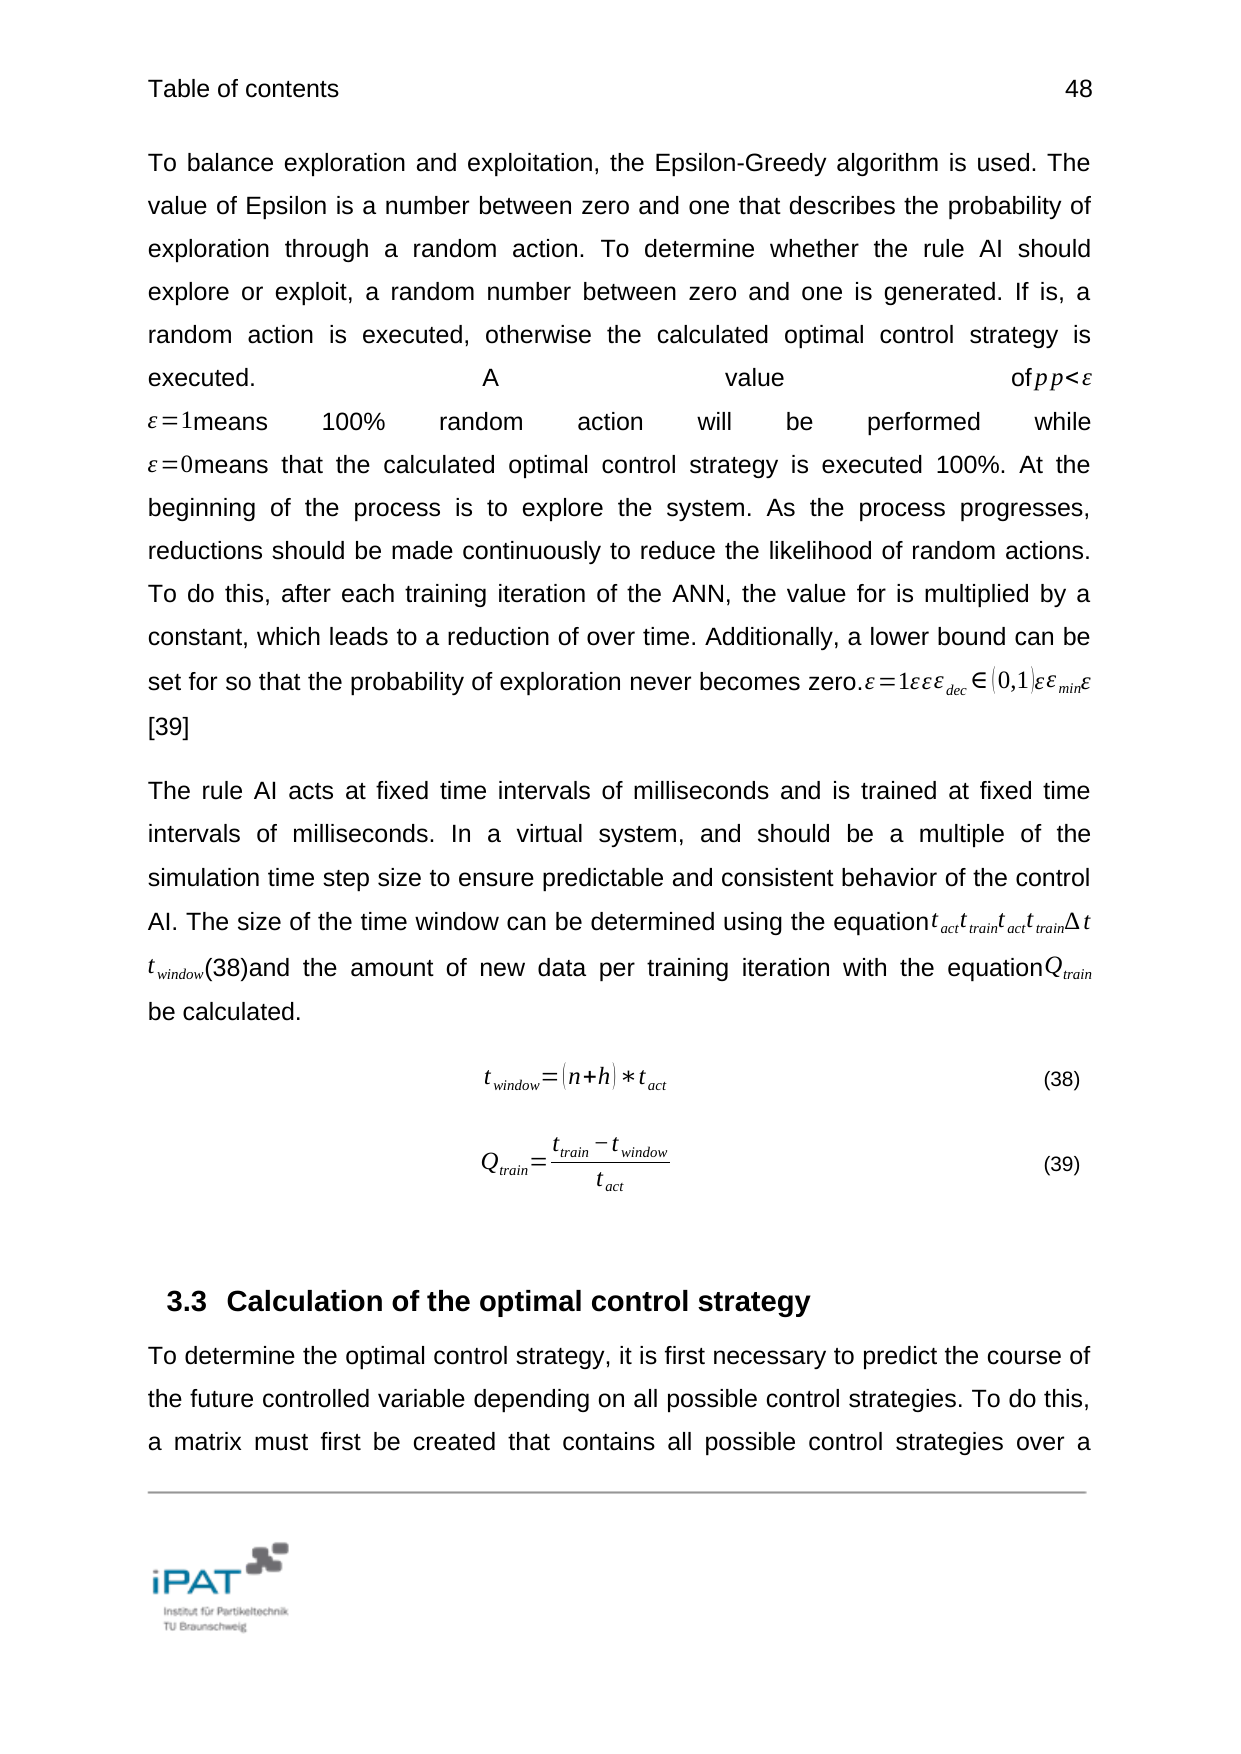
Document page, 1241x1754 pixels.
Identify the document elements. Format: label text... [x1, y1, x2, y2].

table_cell [148, 1129, 1003, 1231]
text To balance exploration and exploitation, the Epsilon-Greedy algorithm is used. The value of Epsilon is a number between zero and one that describes the probability of exploration through a random action. To determine whether the rule AI should explore or exploit, a random number between zero and one is generated. If is, a random action is executed, otherwise the calculated optimal control strategy is executed. A value of means 100% random action will be performed while means that the calculated optimal control strategy is executed 100%. At the beginning of the process is to explore the system. As the process progresses, reductions should be made continuously to reduce the likelihood of random actions. To do this, after each training iteration of the ANN, the value for is multiplied by a constant, which leads to a reduction of over time. Additionally, a lower bound can be set for so that the probability of exploration never becomes zero.[39] [148, 148, 1092, 741]
text The rule AI acts at fixed time intervals of milliseconds and is trained at fixed time intervals of milliseconds. In a virtual system, and should be a multiple of the simulation time step size to ensure predictable and consistent behavior of the control AI. The size of the time window can be determined using the equation(38)and the amount of new data per training iteration with the equation(39)be calculated. [148, 776, 1092, 1026]
subtitle Calculation of the optimal control strategy [166, 1284, 1092, 1318]
picture [147, 1491, 1090, 1496]
table_cell (39) [1004, 1129, 1091, 1231]
table_header [148, 1061, 1003, 1129]
table_header (38) [1004, 1061, 1091, 1129]
picture [147, 1534, 300, 1645]
